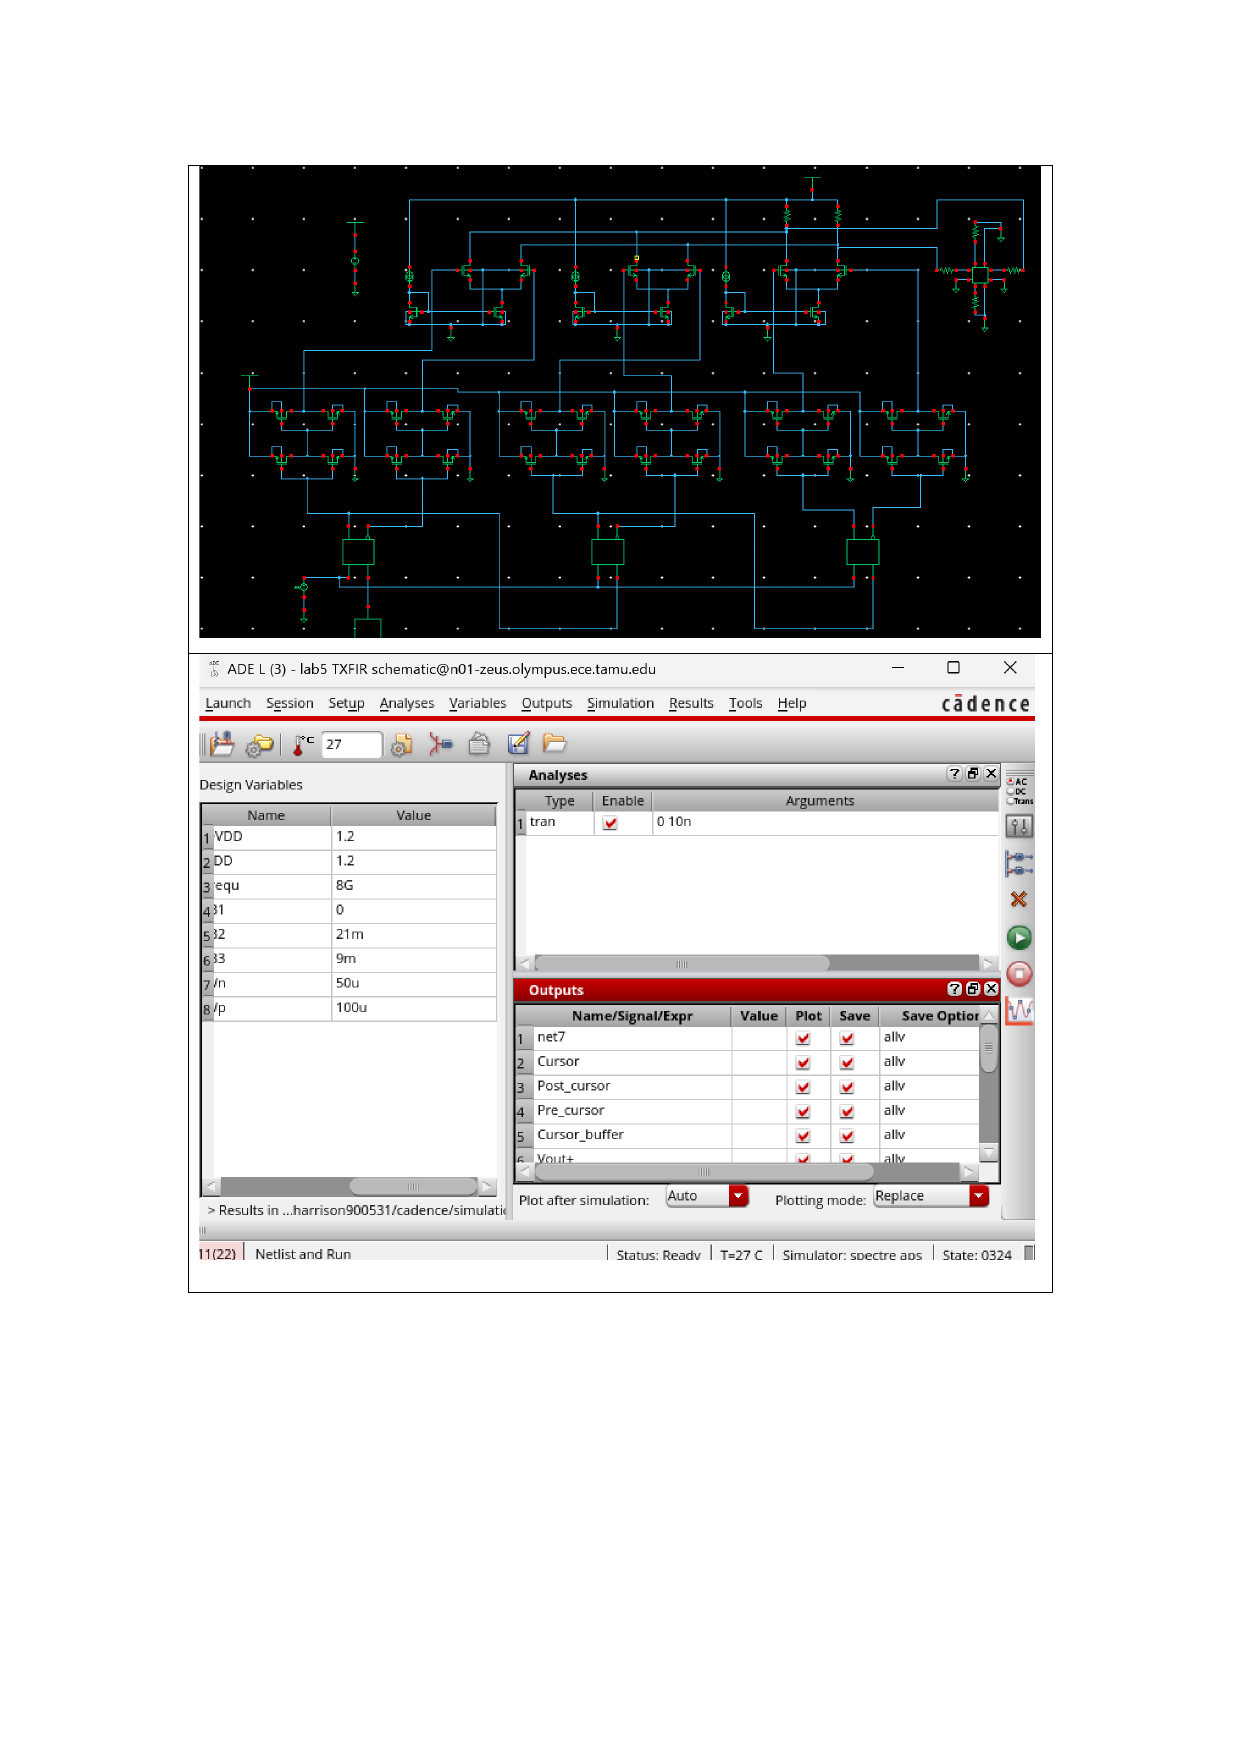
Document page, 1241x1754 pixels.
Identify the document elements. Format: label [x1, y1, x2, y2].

table_header [189, 166, 1052, 653]
table_cell [189, 654, 1052, 1292]
picture [199, 165, 1041, 638]
picture [199, 654, 1035, 1260]
